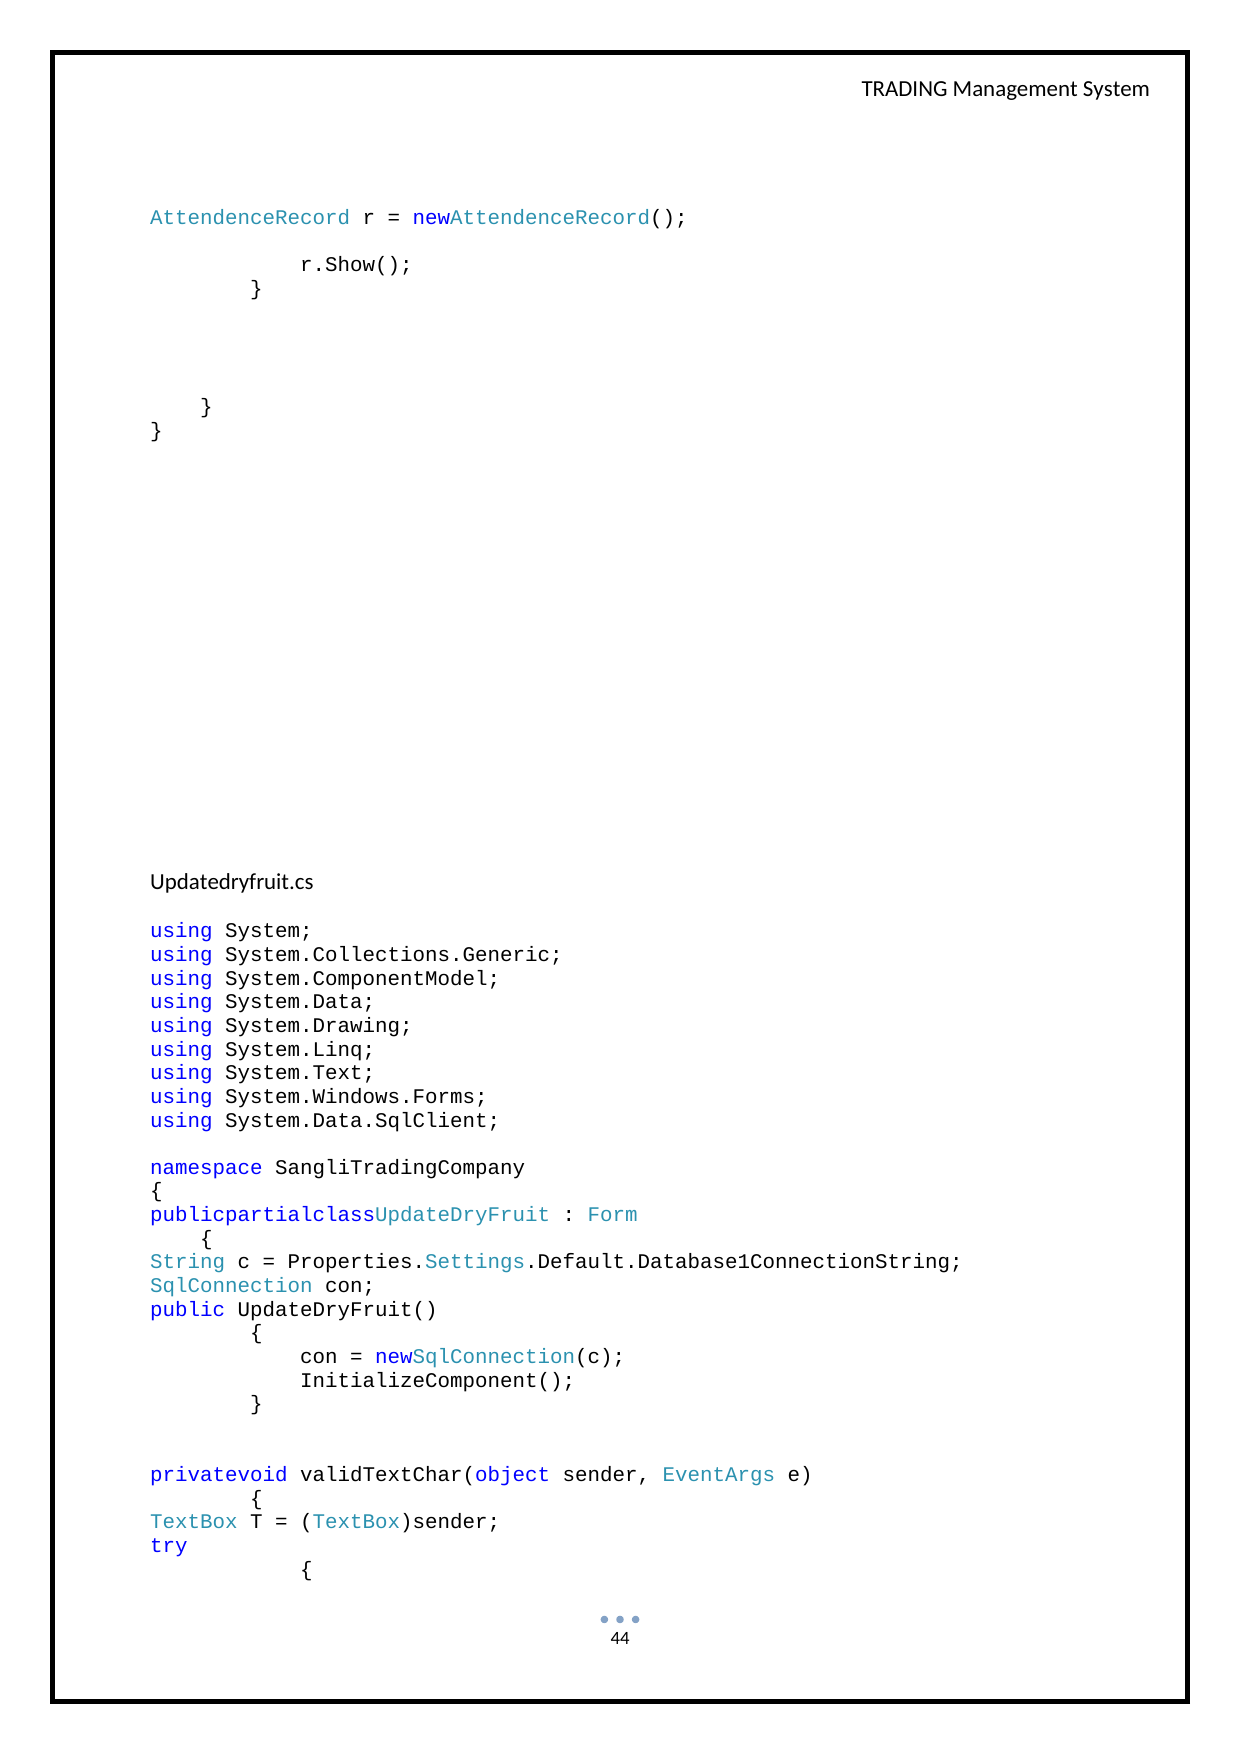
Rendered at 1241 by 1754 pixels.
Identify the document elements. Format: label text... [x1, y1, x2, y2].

text using System.Drawing; [150, 1015, 1090, 1039]
text { [150, 1228, 1090, 1251]
text { [150, 1181, 1090, 1204]
text using System; [150, 920, 1090, 944]
text public UpdateDryFruit() [150, 1299, 1090, 1322]
text } [150, 278, 1090, 301]
text r.Show(); [150, 254, 1090, 278]
text con = newSqlConnection(c); [150, 1346, 1090, 1370]
text using System.Collections.Generic; [150, 944, 1090, 968]
text namespace SangliTradingCompany [150, 1157, 1090, 1181]
text { [150, 1559, 1090, 1582]
text } [150, 1393, 1090, 1417]
text String c = Properties.Settings.Default.Database1ConnectionString; [150, 1251, 1090, 1275]
text using System.ComponentModel; [150, 968, 1090, 991]
text Updatedryfruit.cs [150, 867, 1090, 895]
text AttendenceRecord r = newAttendenceRecord(); [150, 207, 1090, 230]
text using System.Windows.Forms; [150, 1086, 1090, 1109]
text InitializeComponent(); [150, 1370, 1090, 1393]
text SqlConnection con; [150, 1275, 1090, 1299]
text using System.Linq; [150, 1039, 1090, 1062]
text } [150, 396, 1090, 419]
text TextBox T = (TextBox)sender; [150, 1512, 1090, 1535]
text using System.Text; [150, 1062, 1090, 1086]
text } [150, 419, 1090, 443]
text privatevoid validTextChar(object sender, EventArgs e) [150, 1464, 1090, 1488]
text using System.Data; [150, 991, 1090, 1015]
text publicpartialclassUpdateDryFruit : Form [150, 1204, 1090, 1228]
text { [150, 1322, 1090, 1346]
text using System.Data.SqlClient; [150, 1109, 1090, 1133]
text { [150, 1488, 1090, 1512]
text try [150, 1535, 1090, 1559]
